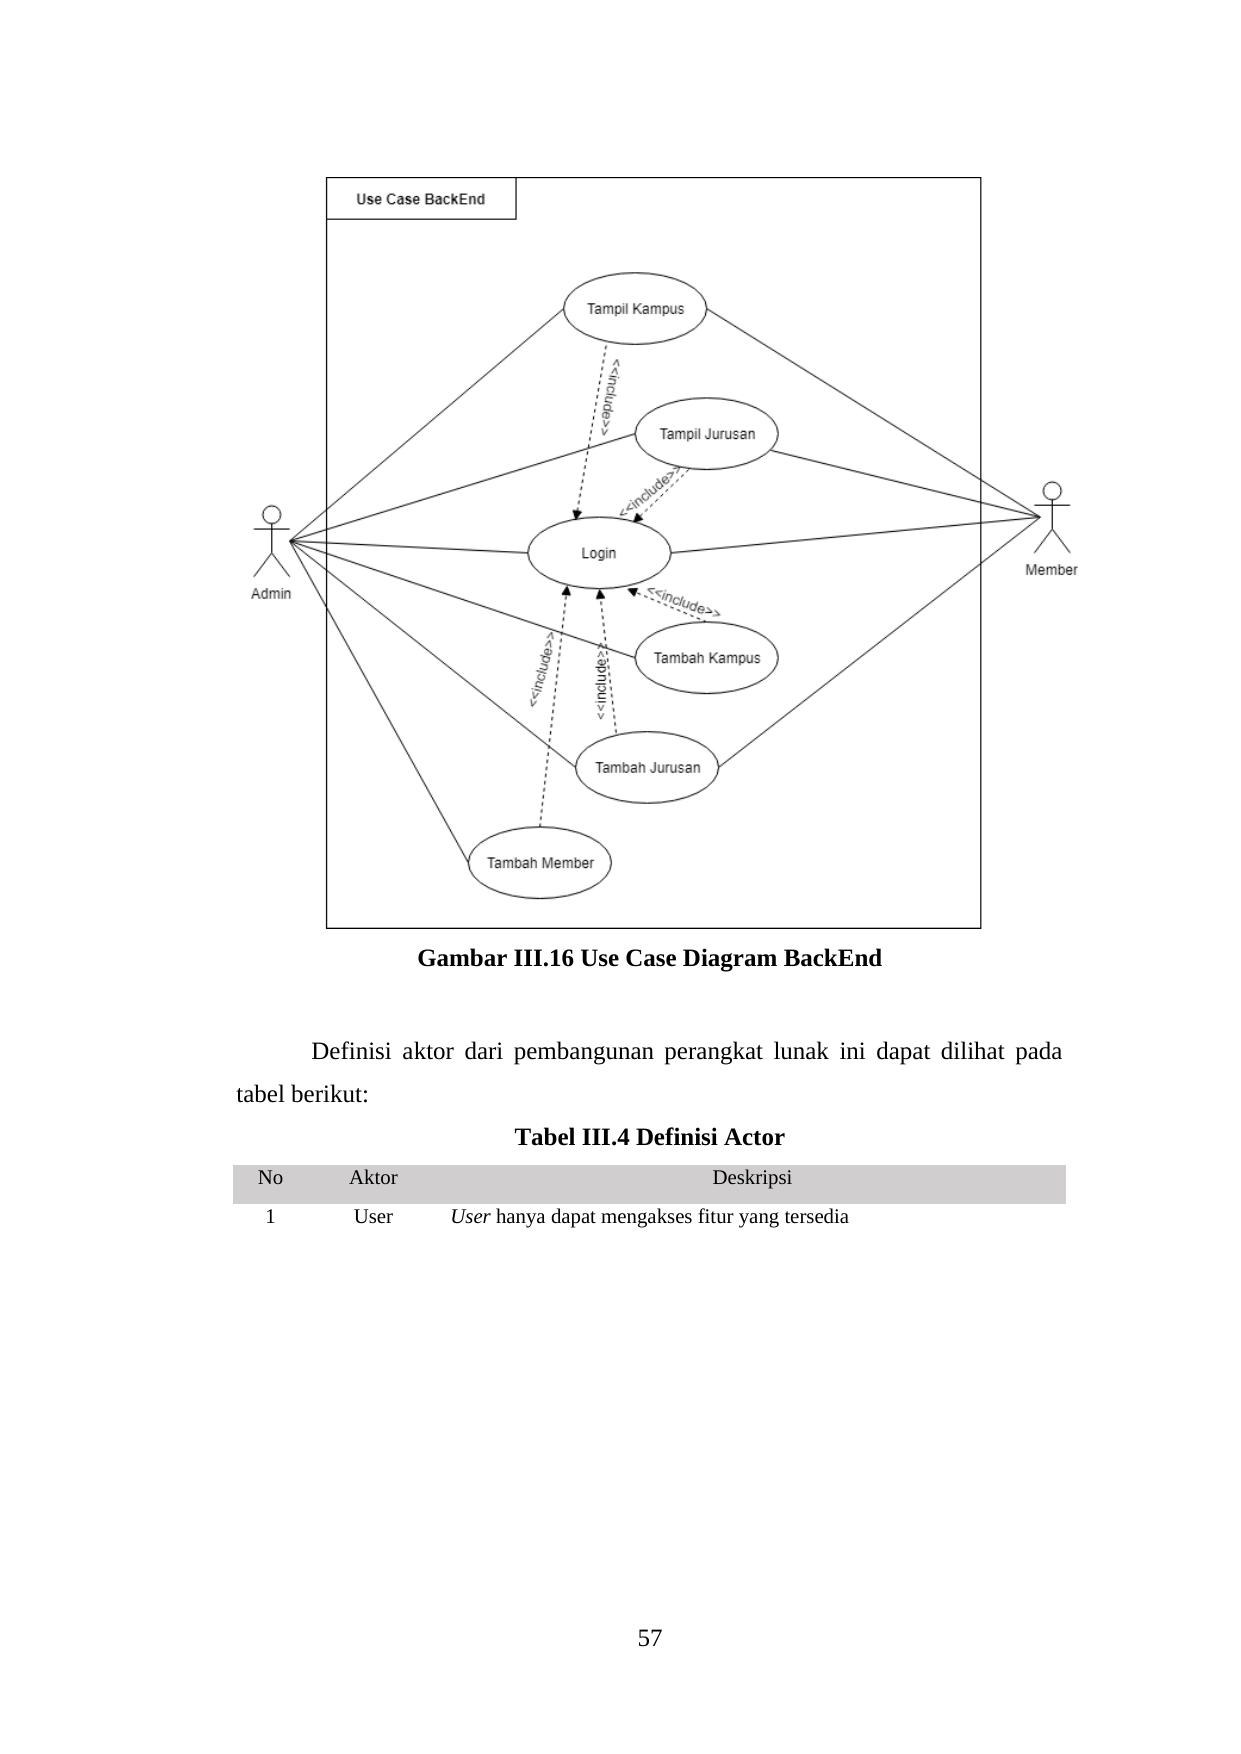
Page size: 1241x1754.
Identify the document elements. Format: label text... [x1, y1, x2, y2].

text Tabel III.4 Definisi Actor [236, 1122, 1063, 1151]
list Definisi aktor dari pembangunan perangkat lunak ini dapat dilihat pada tabel berikut: [236, 1036, 1063, 1108]
table_header Aktor [308, 1165, 439, 1204]
table_header Deskripsi [439, 1165, 1066, 1204]
table_header No [233, 1165, 308, 1204]
table_cell User hanya dapat mengakses fitur yang tersedia [439, 1204, 1066, 1244]
table_cell User [308, 1204, 439, 1244]
table_cell 1 [233, 1204, 308, 1244]
picture [251, 177, 1078, 929]
text Gambar III.16 Use Case Diagram BackEnd [236, 943, 1063, 972]
